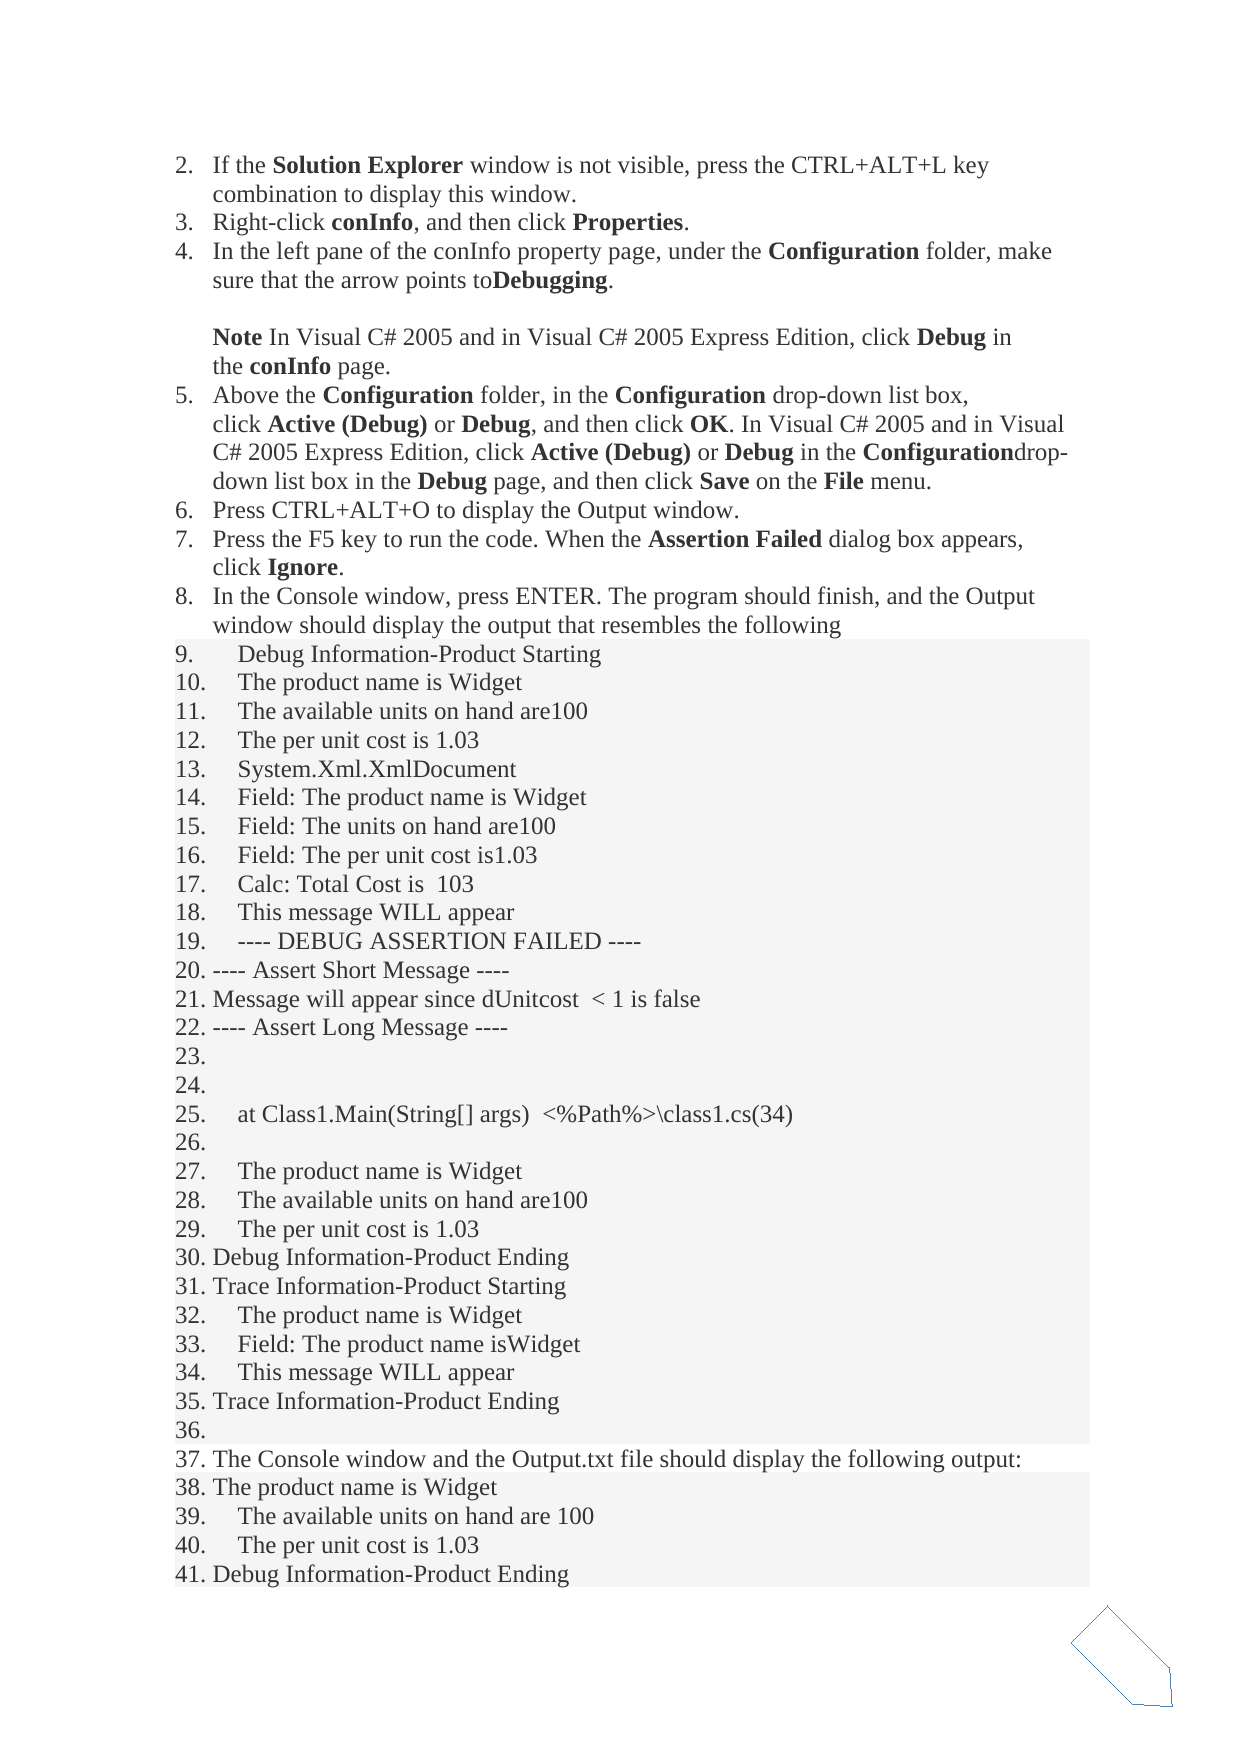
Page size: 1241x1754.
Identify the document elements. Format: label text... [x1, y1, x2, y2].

list This message WILL appear [175, 897, 1090, 926]
list ---- Assert Long Message ---- [175, 1012, 1090, 1041]
list The Console window and the Output.txt file should display the following output: [175, 1444, 1090, 1472]
list Trace Information-Product Starting [175, 1271, 1090, 1300]
list In the Console window, press ENTER. The program should finish, and the Output window should display the output that resembles the following [175, 581, 1090, 639]
list Above the Configuration folder, in the Configuration drop-down list box, click Active (Debug) or Debug, and then click OK. In Visual C# 2005 and in Visual C# 2005 Express Edition, click Active (Debug) or Debug in the Configurationdrop-down list box in the Debug page, and then click Save on the File menu. [175, 380, 1090, 495]
list The per unit cost is 1.03 [175, 1214, 1090, 1242]
list The product name is Widget [175, 1300, 1090, 1329]
list The available units on hand are100 [175, 1185, 1090, 1214]
list Message will appear since dUnitcost < 1 is false [175, 984, 1090, 1012]
list Field: The per unit cost is1.03 [175, 840, 1090, 869]
list If the Solution Explorer window is not visible, press the CTRL+ALT+L key combination to display this window. [175, 150, 1090, 207]
list The product name is Widget [175, 667, 1090, 696]
list In the left pane of the conInfo property page, under the Configuration folder, make sure that the arrow points toDebugging. Note In Visual C# 2005 and in Visual C# 2005 Express Edition, click Debug in the conInfo page. [175, 236, 1090, 380]
list Press CTRL+ALT+O to display the Output window. [175, 495, 1090, 524]
list Field: The units on hand are100 [175, 811, 1090, 840]
list Debug Information-Product Ending [175, 1242, 1090, 1271]
list The available units on hand are 100 [175, 1501, 1090, 1530]
list Field: The product name isWidget [175, 1329, 1090, 1357]
list This message WILL appear [175, 1357, 1090, 1386]
list The per unit cost is 1.03 [175, 1530, 1090, 1559]
list Debug Information-Product Starting [175, 639, 1090, 667]
list The product name is Widget [175, 1156, 1090, 1185]
list Right-click conInfo, and then click Properties. [175, 207, 1090, 236]
list at Class1.Main(String[] args) <%Path%>\class1.cs(34) [175, 1099, 1090, 1127]
list Debug Information-Product Ending [175, 1559, 1090, 1587]
list Field: The product name is Widget [175, 782, 1090, 811]
list ---- Assert Short Message ---- [175, 955, 1090, 984]
list The available units on hand are100 [175, 696, 1090, 725]
list Trace Information-Product Ending [175, 1386, 1090, 1415]
list ---- DEBUG ASSERTION FAILED ---- [175, 926, 1090, 955]
list The per unit cost is 1.03 [175, 725, 1090, 754]
list Calc: Total Cost is 103 [175, 869, 1090, 897]
list System.Xml.XmlDocument [175, 754, 1090, 782]
list Press the F5 key to run the code. When the Assertion Failed dialog box appears, click Ignore. [175, 524, 1090, 581]
list The product name is Widget [175, 1472, 1090, 1501]
